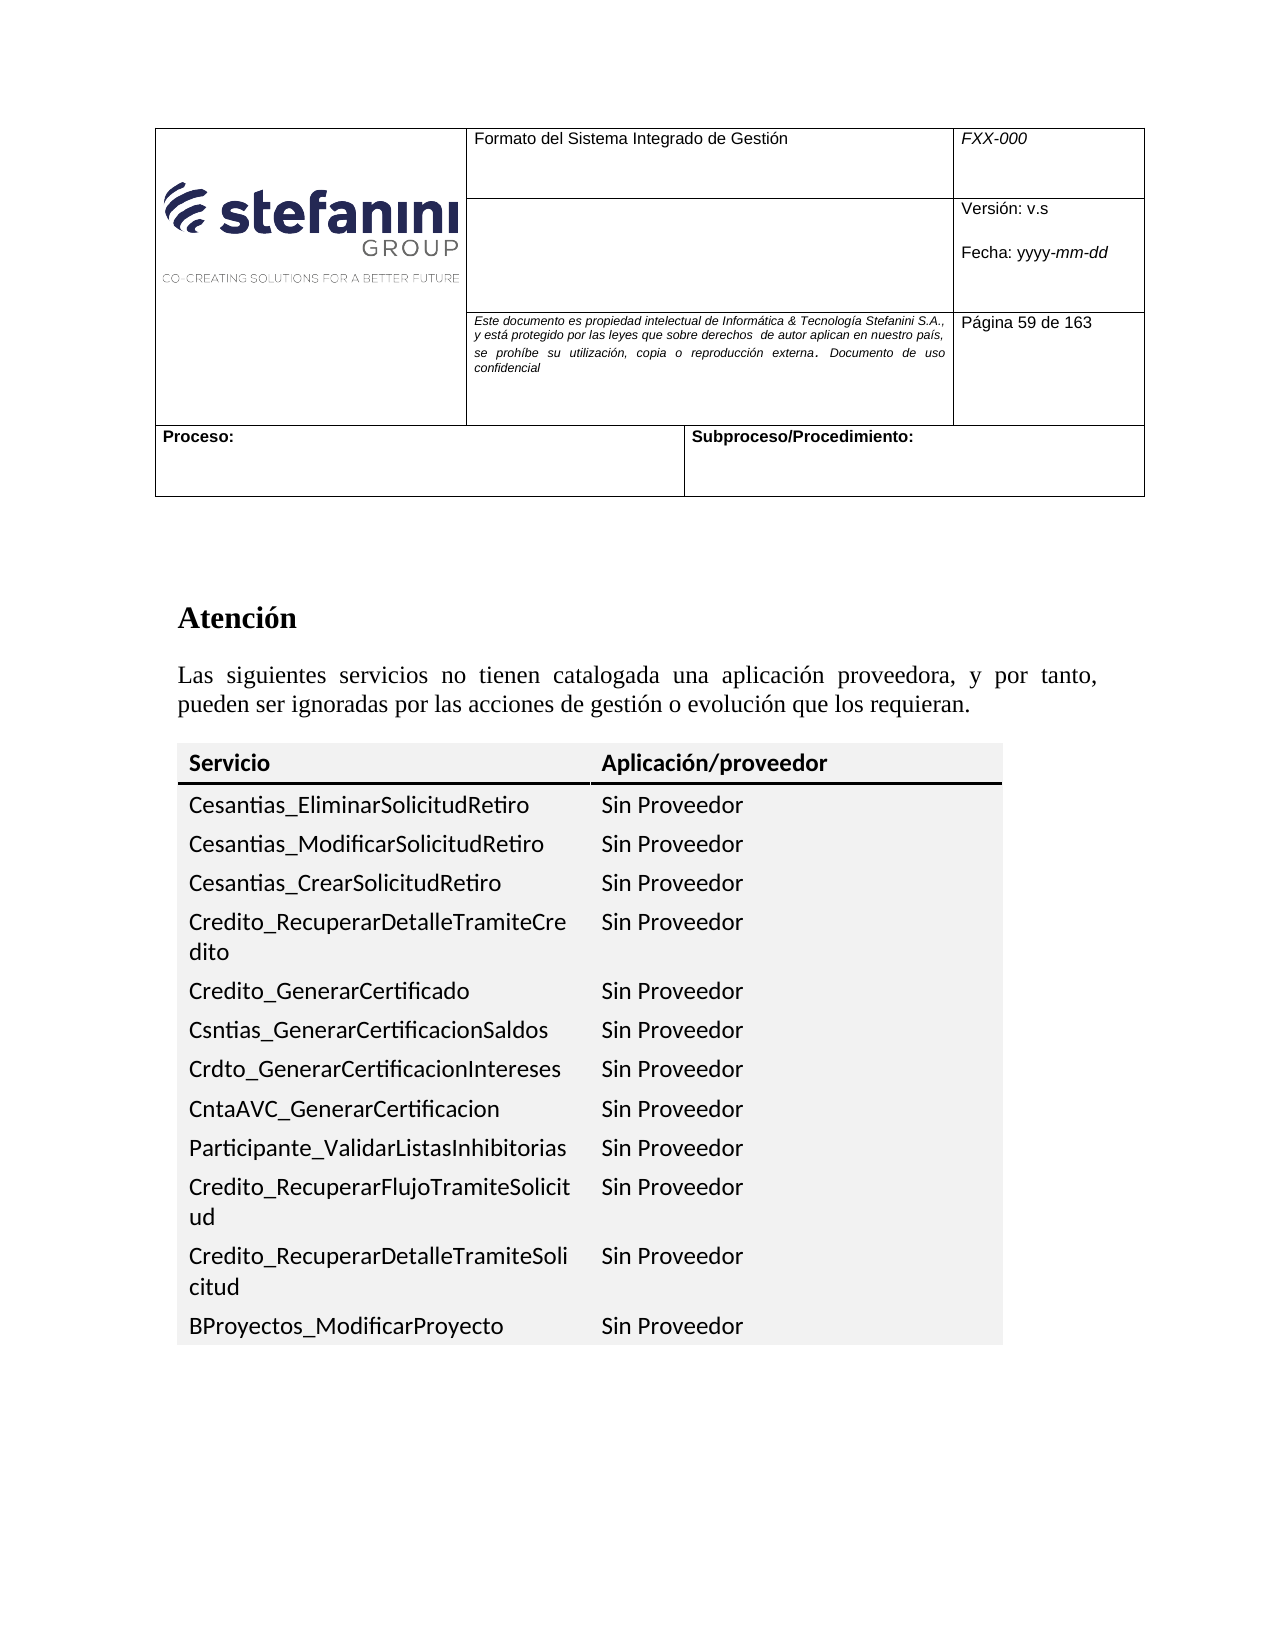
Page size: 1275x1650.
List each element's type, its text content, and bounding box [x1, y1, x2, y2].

table_cell Sin Proveedor [591, 1050, 1002, 1088]
table_cell Sin Proveedor [591, 902, 1002, 971]
table_header Servicio [178, 744, 590, 782]
table_cell CntaAVC_GenerarCertificacion [178, 1089, 590, 1127]
picture [162, 182, 460, 286]
table_cell Credito_GenerarCertificado [178, 972, 590, 1010]
table_header Aplicación/proveedor [591, 744, 1002, 782]
table_cell Sin Proveedor [591, 1306, 1002, 1344]
table_cell Credito_RecuperarDetalleTramiteSolicitud [178, 1237, 590, 1305]
table_cell Cesantias_EliminarSolicitudRetiro [178, 785, 590, 823]
table_cell Participante_ValidarListasInhibitorias [178, 1128, 590, 1166]
table_cell Sin Proveedor [591, 785, 1002, 823]
table_cell Sin Proveedor [591, 972, 1002, 1010]
subtitle Atención [177, 599, 1098, 635]
table_cell Sin Proveedor [591, 1089, 1002, 1127]
table_cell Credito_RecuperarFlujoTramiteSolicitud [178, 1167, 590, 1236]
table_cell Sin Proveedor [591, 824, 1002, 862]
table_cell Csntias_GenerarCertificacionSaldos [178, 1011, 590, 1049]
table_cell Crdto_GenerarCertificacionIntereses [178, 1050, 590, 1088]
table_cell Sin Proveedor [591, 863, 1002, 901]
table_cell Sin Proveedor [591, 1167, 1002, 1236]
text Las siguientes servicios no tienen catalogada una aplicación proveedora, y por tanto, pueden ser ignoradas por las acciones de gestión o evolución que los requieran. [177, 660, 1098, 718]
table_cell Sin Proveedor [591, 1237, 1002, 1305]
table_cell Cesantias_ModificarSolicitudRetiro [178, 824, 590, 862]
table_cell BProyectos_ModificarProyecto [178, 1306, 590, 1344]
table_cell Sin Proveedor [591, 1128, 1002, 1166]
table_cell Sin Proveedor [591, 1011, 1002, 1049]
table_cell Cesantias_CrearSolicitudRetiro [178, 863, 590, 901]
table_cell Credito_RecuperarDetalleTramiteCredito [178, 902, 590, 971]
